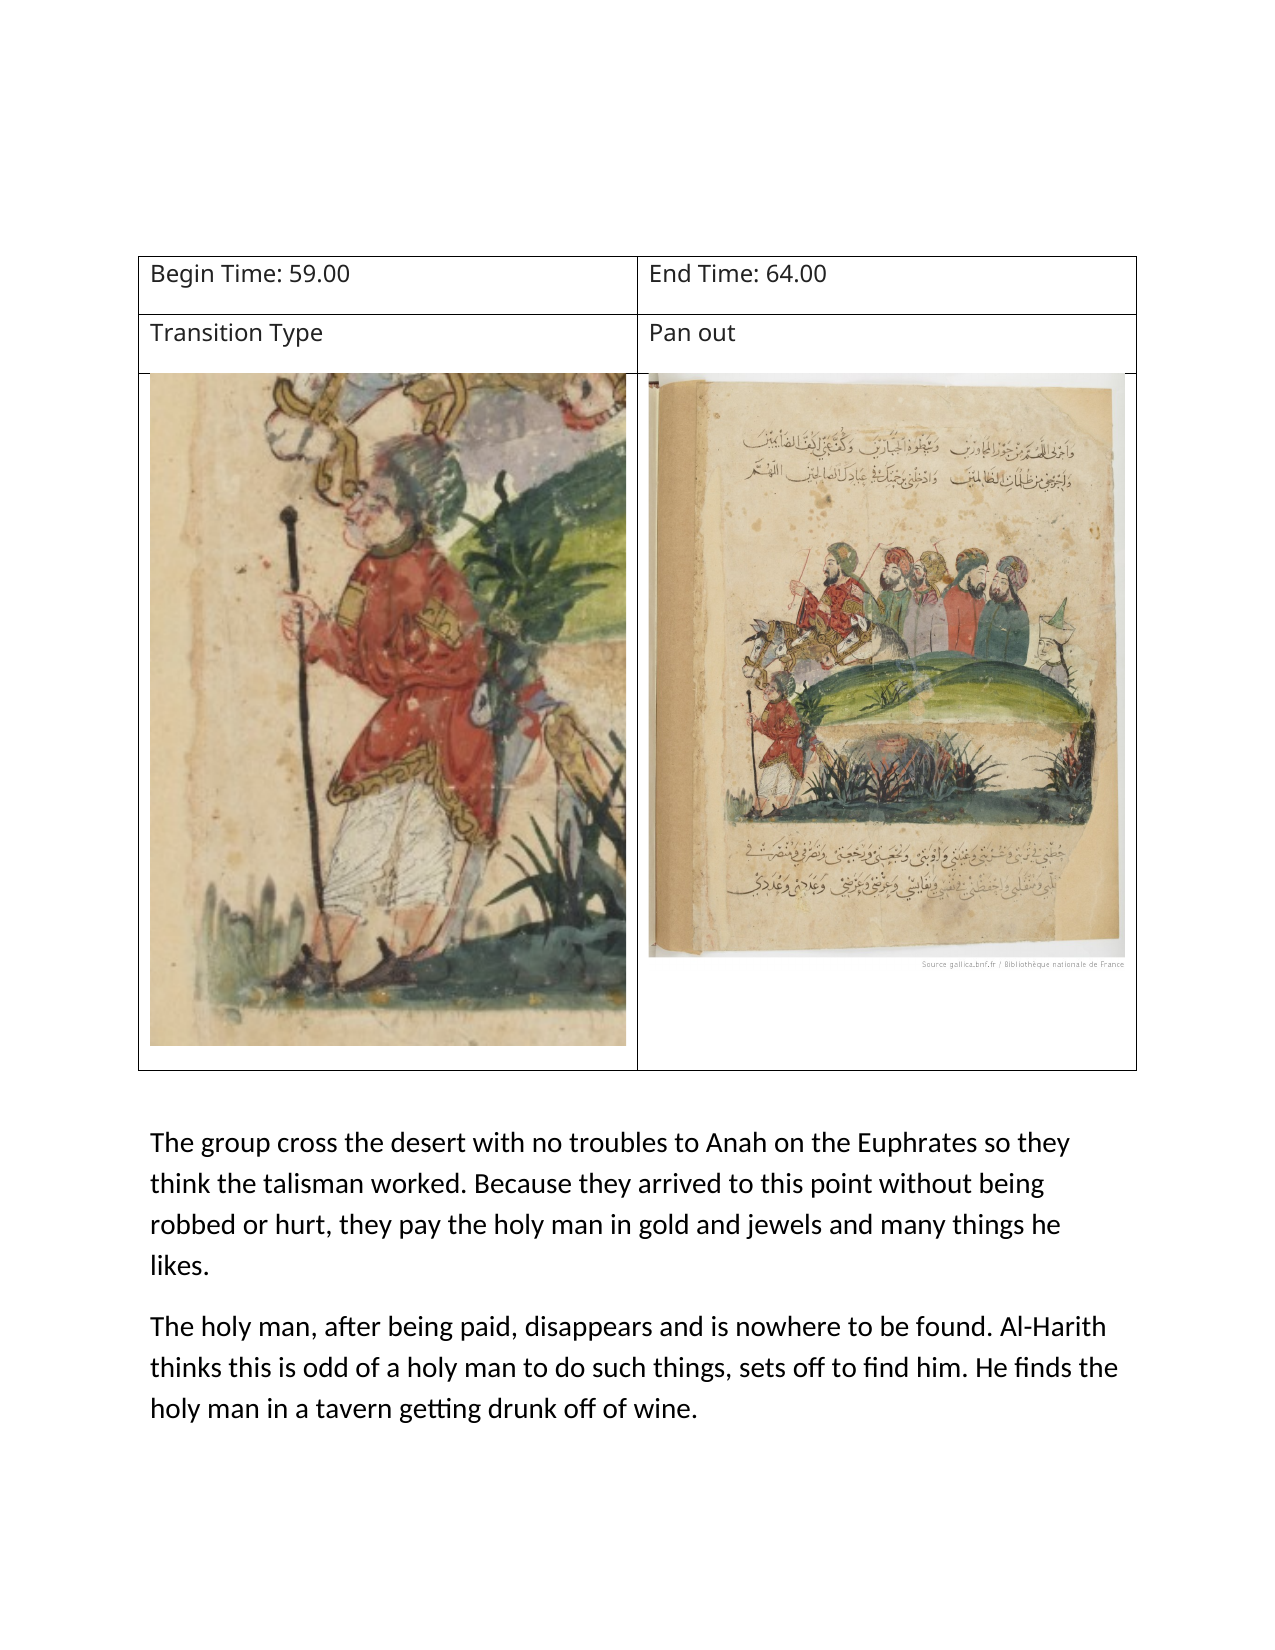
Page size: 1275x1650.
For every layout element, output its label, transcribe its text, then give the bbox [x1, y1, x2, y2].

table_header Begin Time: 59.00 [139, 257, 637, 314]
table_cell Transition Type [139, 315, 637, 373]
table_cell [139, 374, 637, 1070]
table_cell Pan out [638, 315, 1136, 373]
text The group cross the desert with no troubles to Anah on the Euphrates so they think the talisman worked. Because they arrived to this point without being robbed or hurt, they pay the holy man in gold and jewels and many things he likes. [150, 1124, 1125, 1282]
table_cell [638, 374, 1136, 1070]
table_header End Time: 64.00 [638, 257, 1136, 314]
picture [150, 373, 627, 1046]
picture [648, 373, 1125, 971]
text The holy man, after being paid, disappears and is nowhere to be found. Al-Harith thinks this is odd of a holy man to do such things, sets off to find him. He finds the holy man in a tavern getting drunk off of wine. [150, 1308, 1125, 1426]
